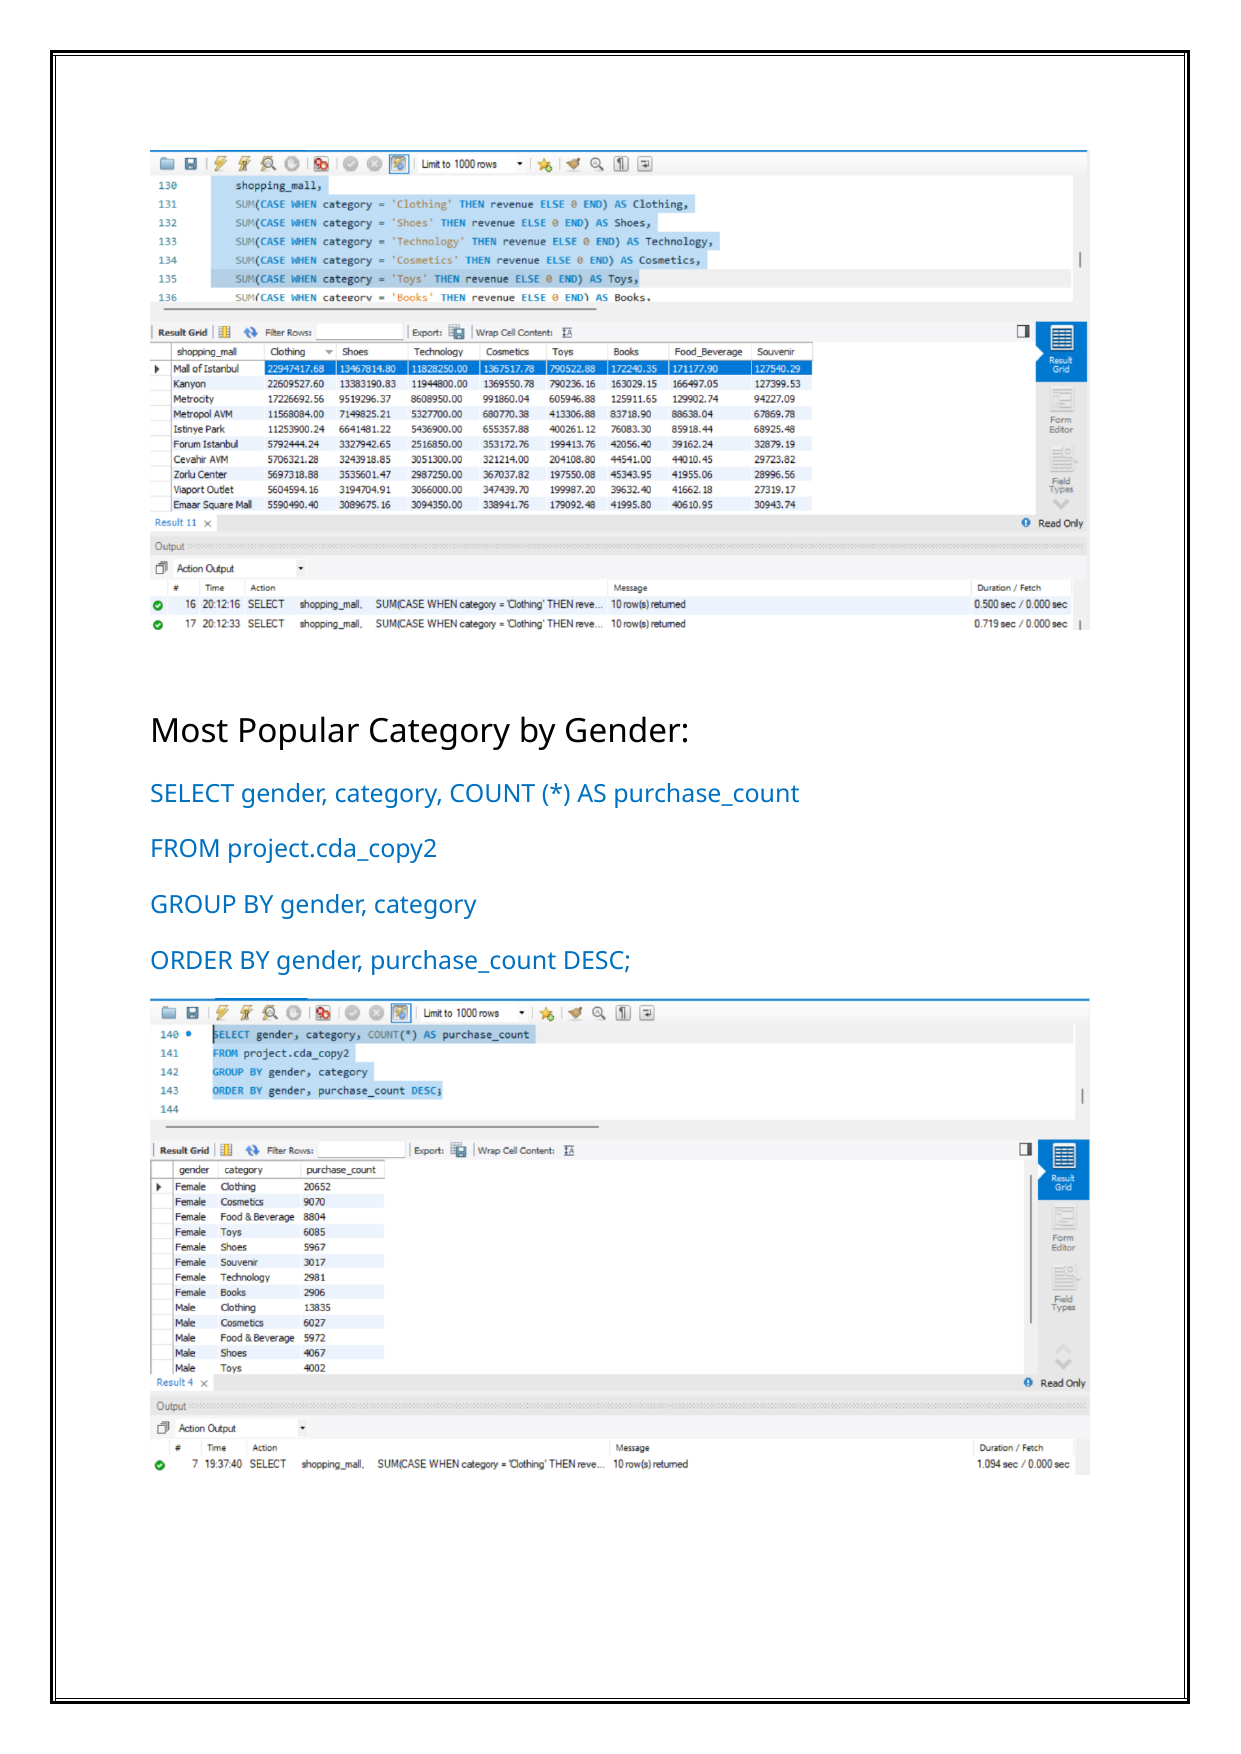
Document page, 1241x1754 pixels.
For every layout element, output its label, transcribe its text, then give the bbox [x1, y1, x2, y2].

text Most Popular Category by Gender: [150, 706, 1090, 752]
text GROUP BY gender, category [150, 887, 1090, 921]
picture [150, 150, 1091, 630]
text SELECT gender, category, COUNT (*) AS purchase_count [150, 775, 1090, 809]
picture [150, 998, 1091, 1475]
text ORDER BY gender, purchase_count DESC; [150, 943, 1090, 977]
text FROM project.cda_copy2 [150, 831, 1090, 865]
